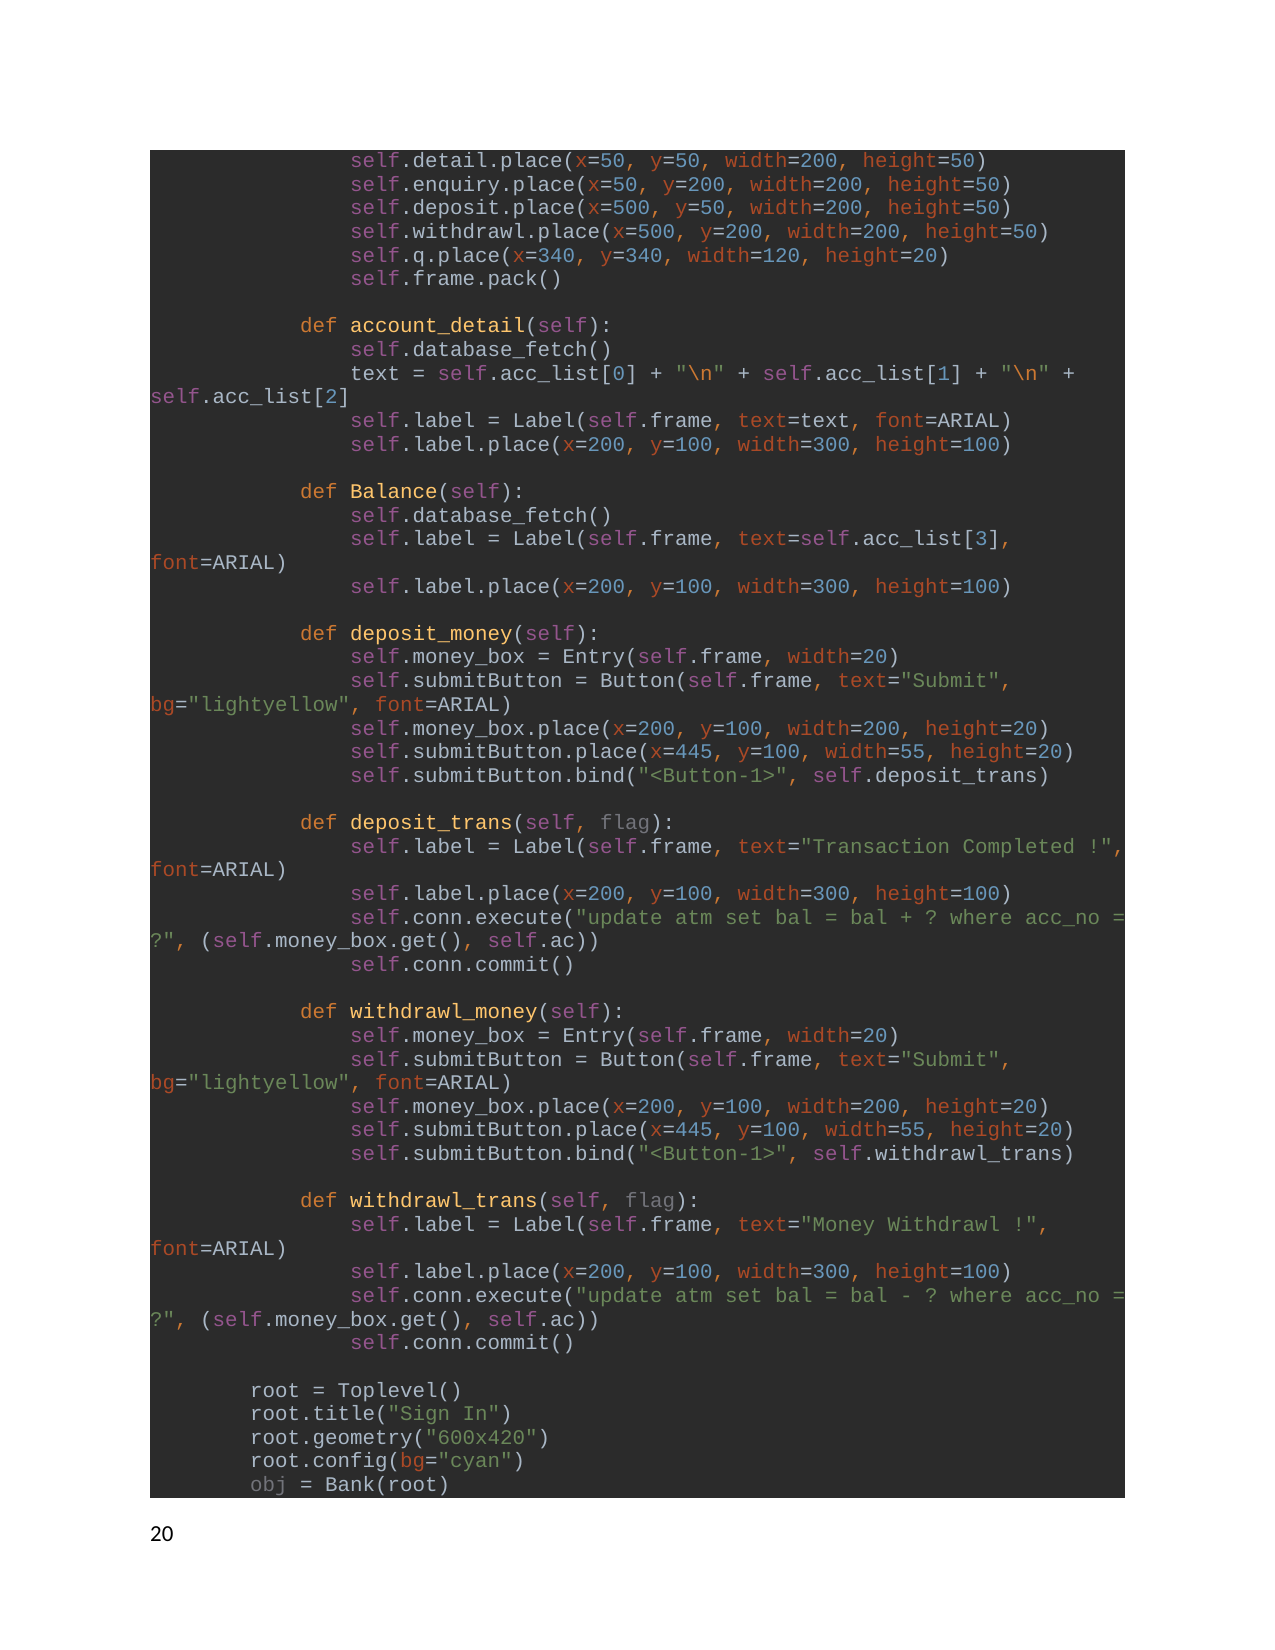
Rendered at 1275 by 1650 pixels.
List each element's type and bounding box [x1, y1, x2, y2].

text [150, 150, 1125, 1498]
